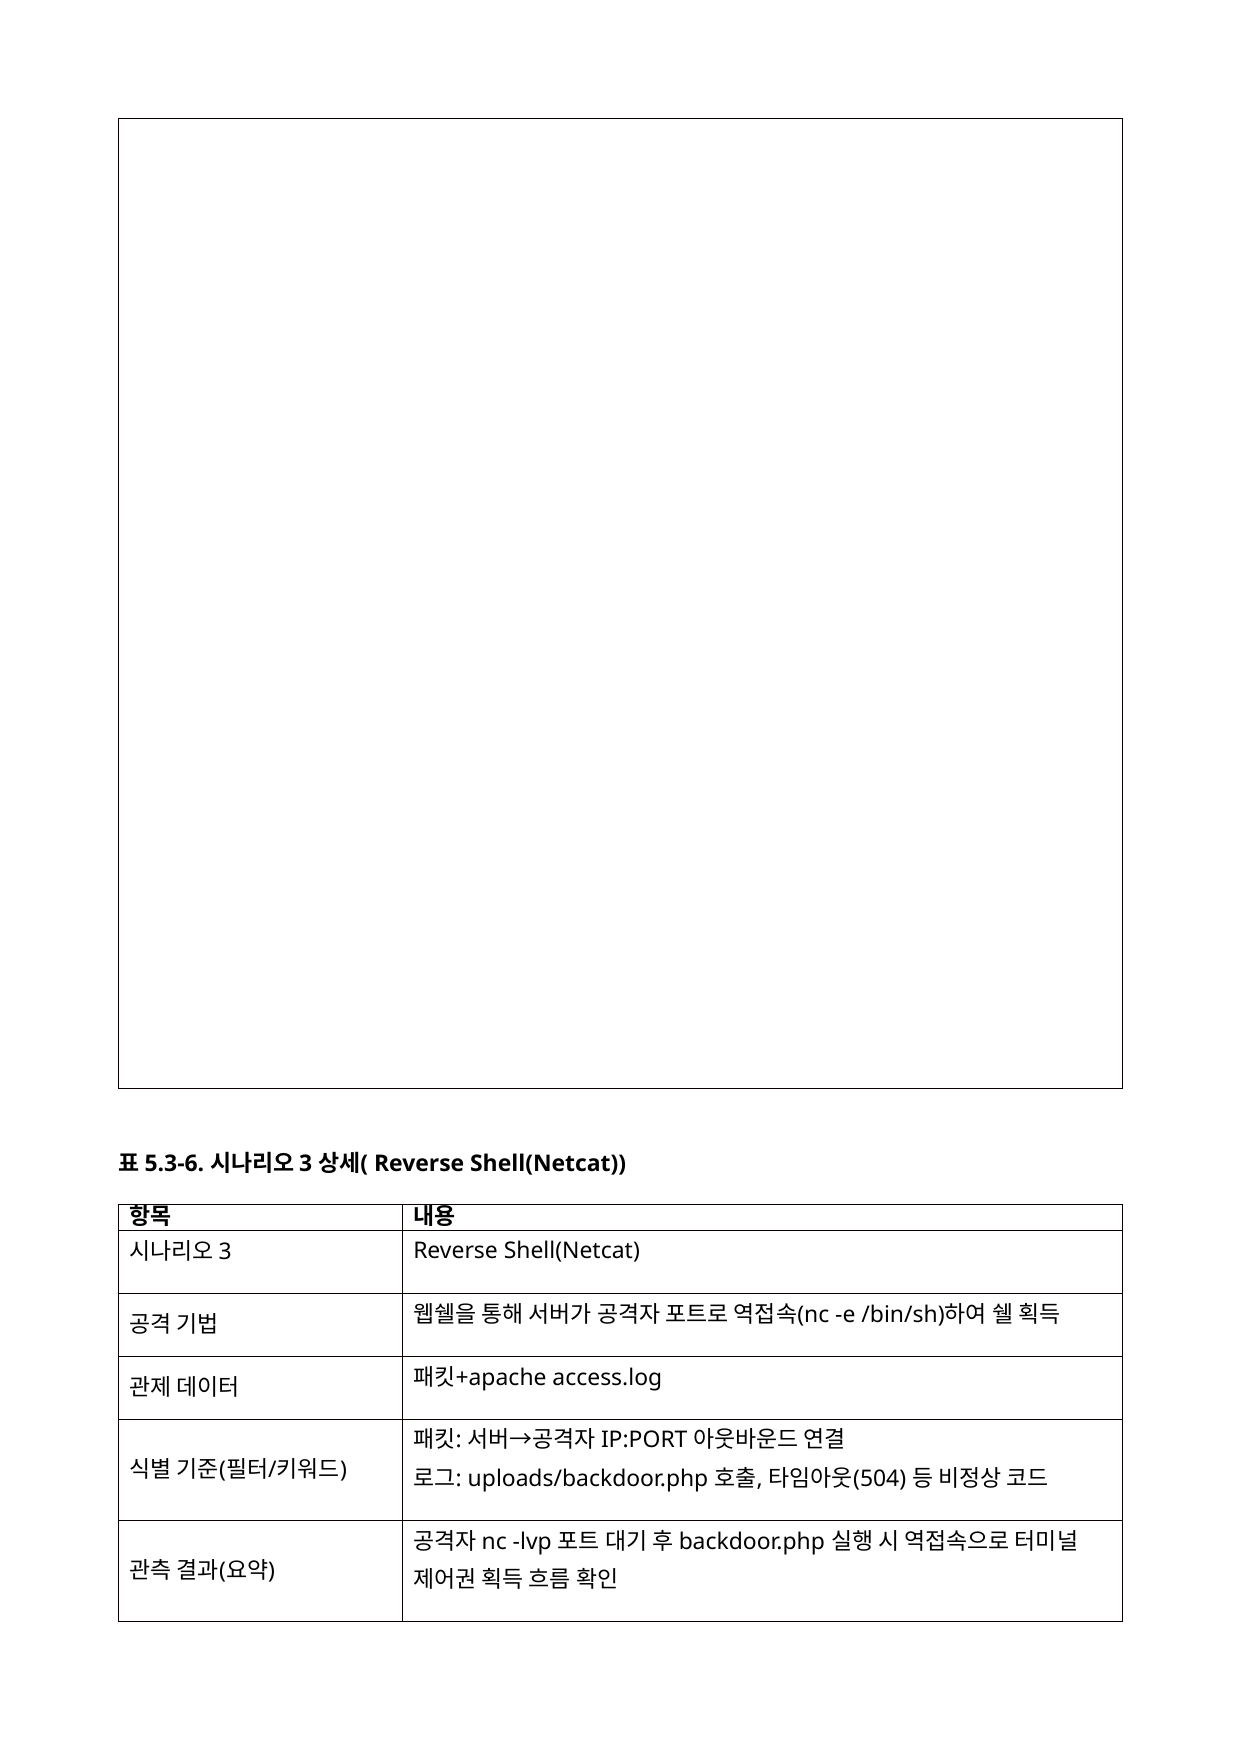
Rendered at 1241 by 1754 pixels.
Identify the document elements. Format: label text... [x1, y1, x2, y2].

table_header 항목 [119, 1205, 402, 1230]
table_cell 공격자 nc -lvp 포트 대기 후 backdoor.php 실행 시 역접속으로 터미널 제어권 획득 흐름 확인 [403, 1521, 1122, 1621]
table_cell 웹쉘을 통해 서버가 공격자 포트로 역접속(nc -e /bin/sh)하여 쉘 획득 [403, 1294, 1122, 1356]
table_cell 관제 데이터 [119, 1357, 402, 1418]
table_cell 시나리오3 [119, 1231, 402, 1293]
table_cell 공격 기법 [119, 1294, 402, 1356]
table_cell Reverse Shell(Netcat) [403, 1231, 1122, 1293]
table_cell 식별 기준(필터/키워드) [119, 1420, 402, 1520]
table_header 내용 [403, 1205, 1122, 1230]
text 표 5.3-6. 시나리오3 상세( Reverse Shell(Netcat)) [118, 1145, 1122, 1178]
table_cell 관측 결과(요약) [119, 1521, 402, 1621]
table_cell 패킷+apache access.log [403, 1357, 1122, 1418]
table_cell 패킷: 서버→공격자 IP:PORT 아웃바운드 연결 로그: uploads/backdoor.php 호출, 타임아웃(504) 등 비정상 코드 [403, 1420, 1122, 1520]
table_header [119, 119, 1122, 1087]
